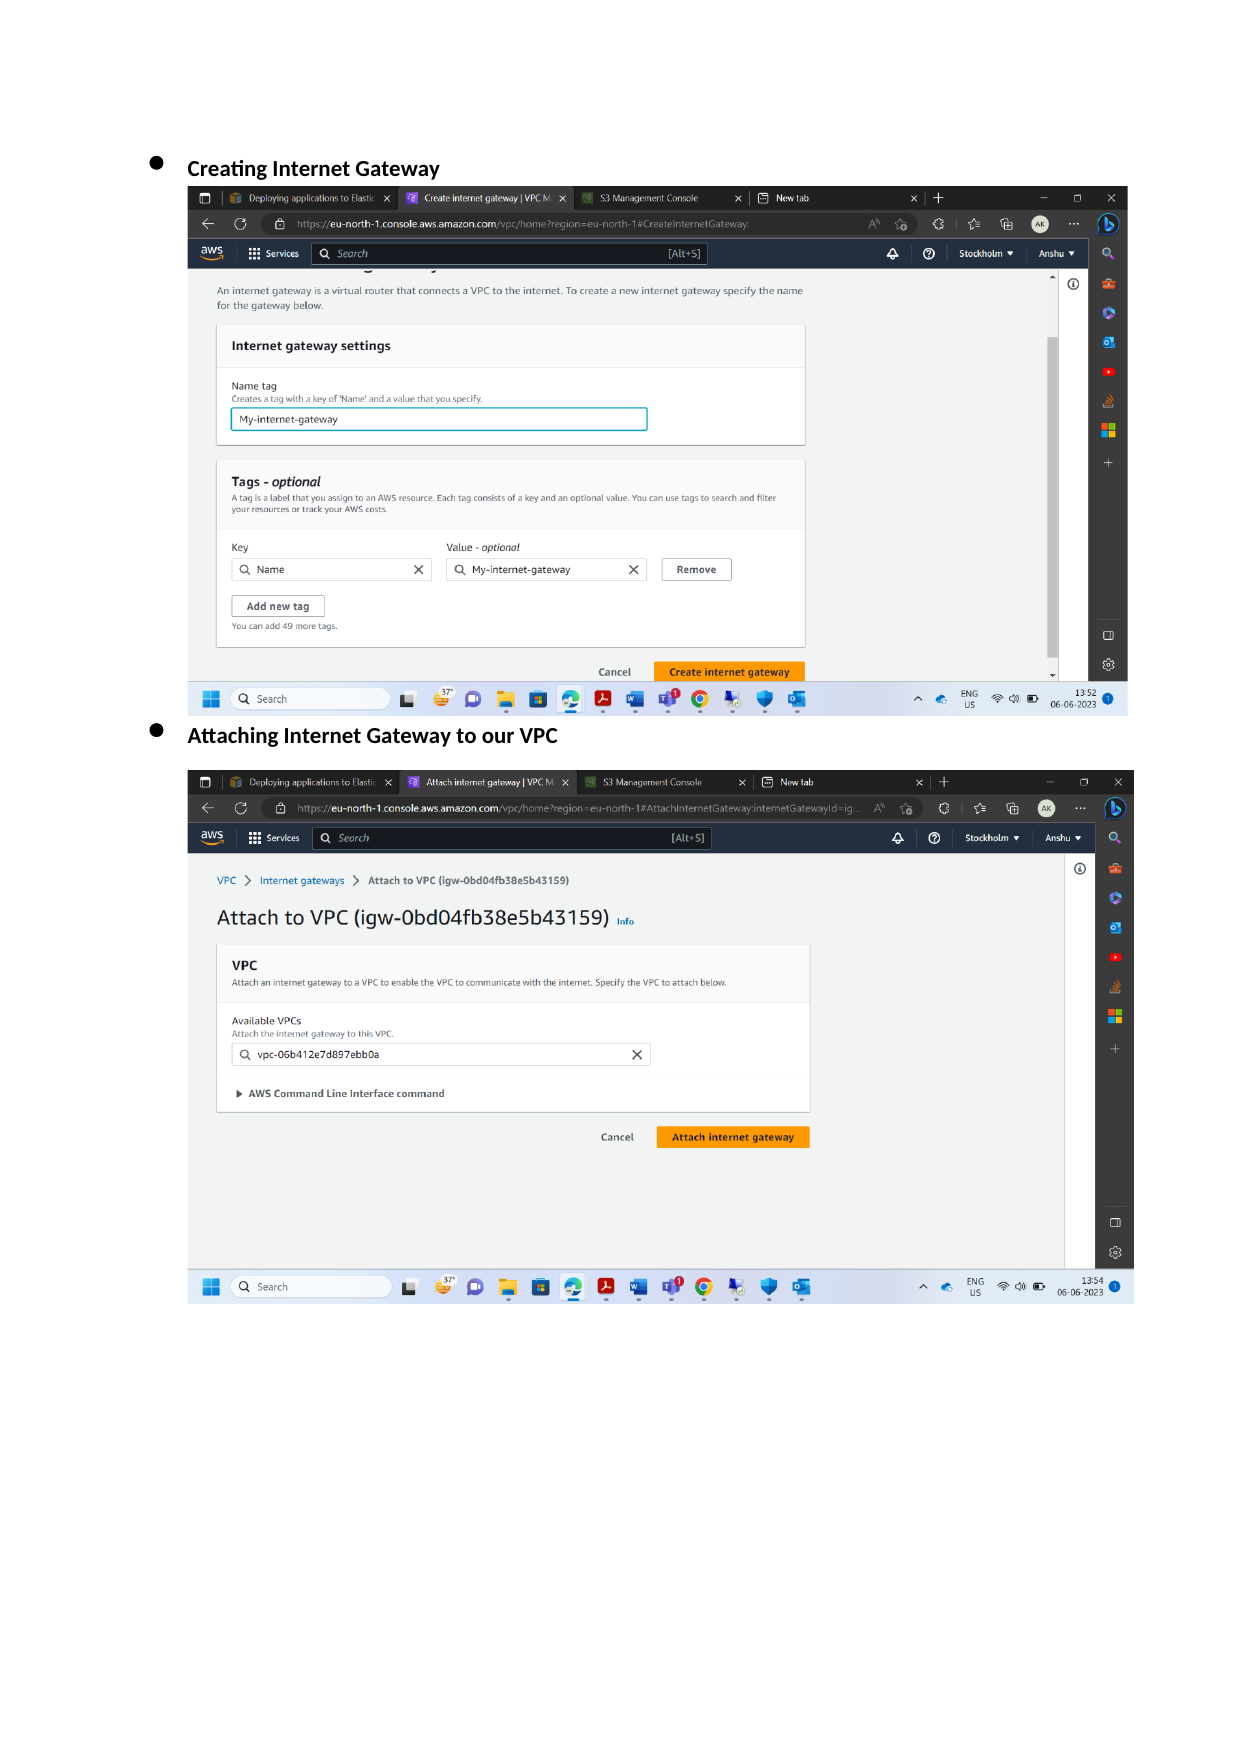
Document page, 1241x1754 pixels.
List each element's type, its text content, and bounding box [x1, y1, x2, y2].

picture [187, 770, 1134, 1304]
list Attaching Internet Gateway to our VPC [150, 717, 1090, 751]
picture [187, 186, 1128, 716]
